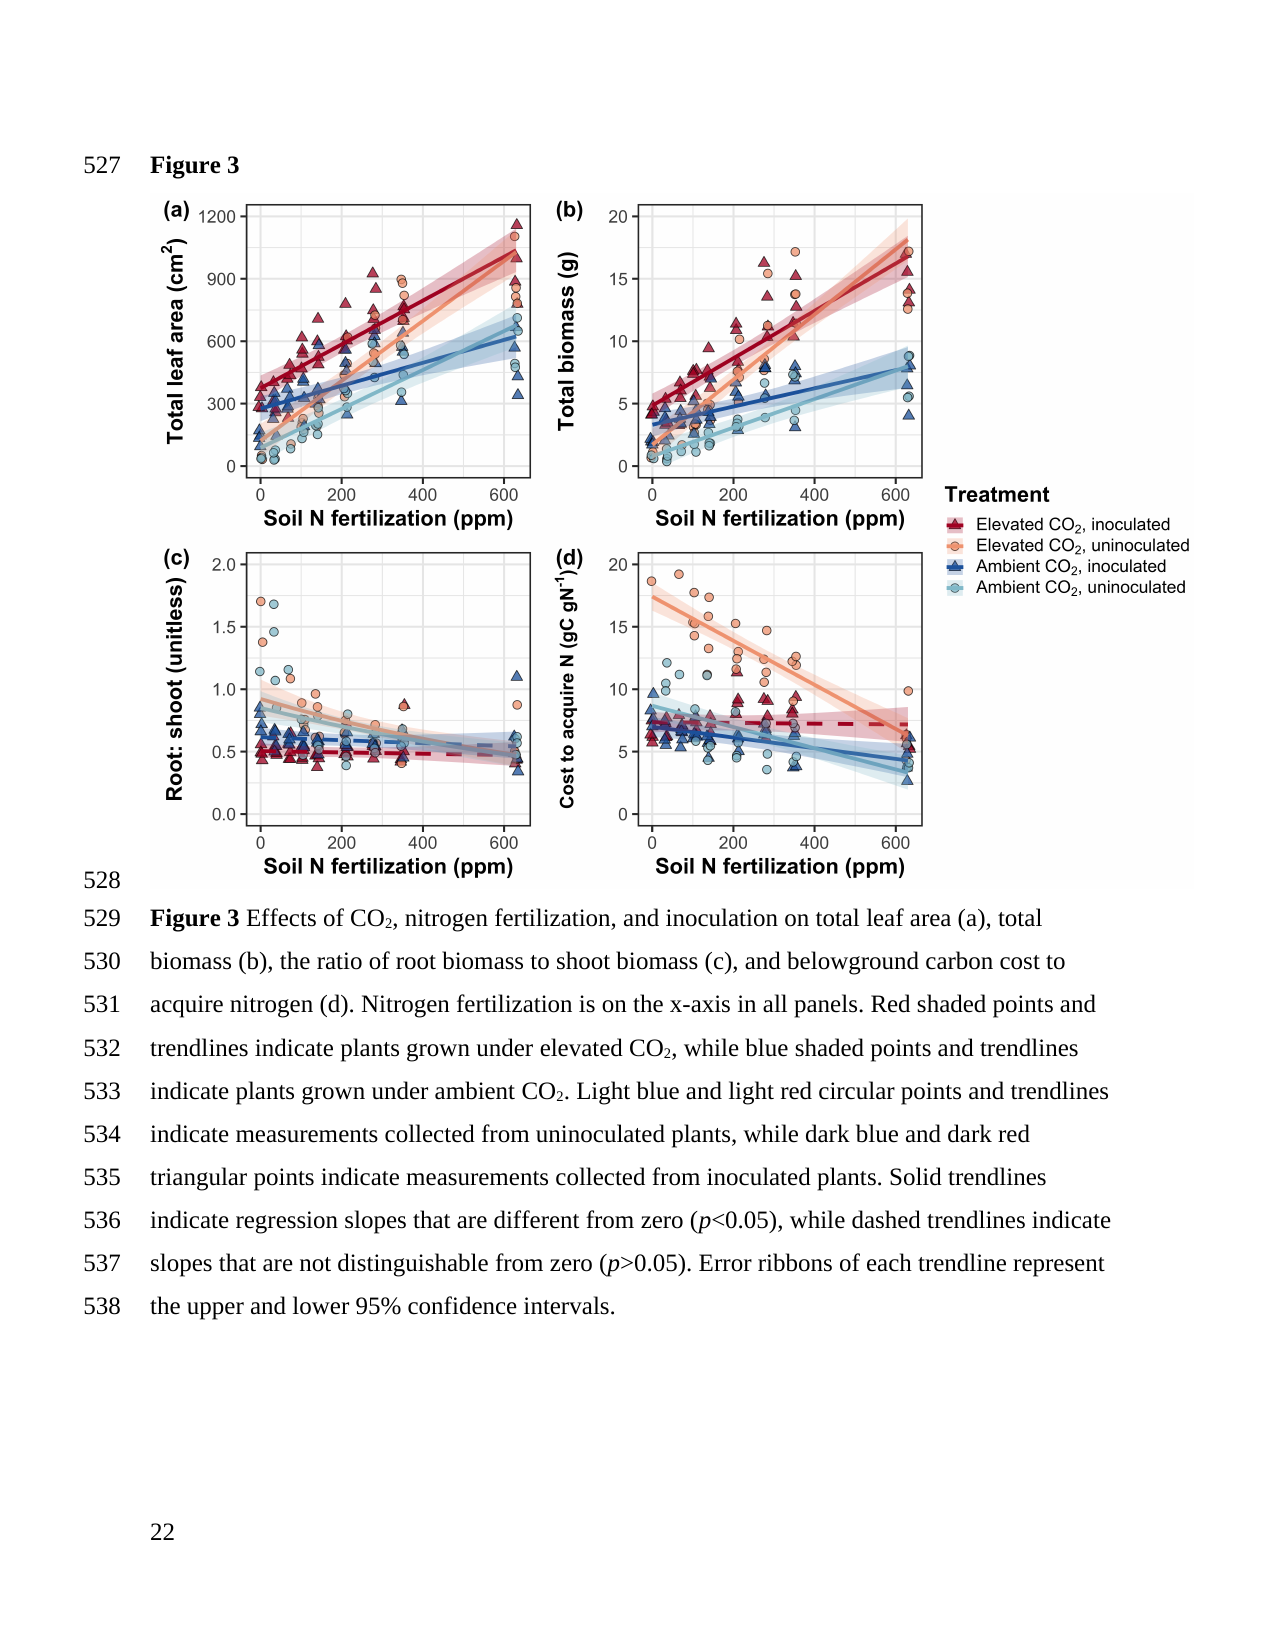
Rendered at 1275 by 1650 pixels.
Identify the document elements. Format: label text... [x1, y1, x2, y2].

text Figure 3 Effects of CO2, nitrogen fertilization, and inoculation on total leaf area (a), total biomass (b), the ratio of root biomass to shoot biomass (c), and belowground carbon cost to acquire nitrogen (d). Nitrogen fertilization is on the x-axis in all panels. Red shaded points and trendlines indicate plants grown under elevated CO2, while blue shaded points and trendlines indicate plants grown under ambient CO2. Light blue and light red circular points and trendlines indicate measurements collected from uninoculated plants, while dark blue and dark red triangular points indicate measurements collected from inoculated plants. Solid trendlines indicate regression slopes that are different from zero (p<0.05), while dashed trendlines indicate slopes that are not distinguishable from zero (p>0.05). Error ribbons of each trendline represent the upper and lower 95% confidence intervals. [150, 903, 1125, 1320]
picture [150, 193, 1194, 889]
text Figure 3 [150, 150, 1125, 179]
